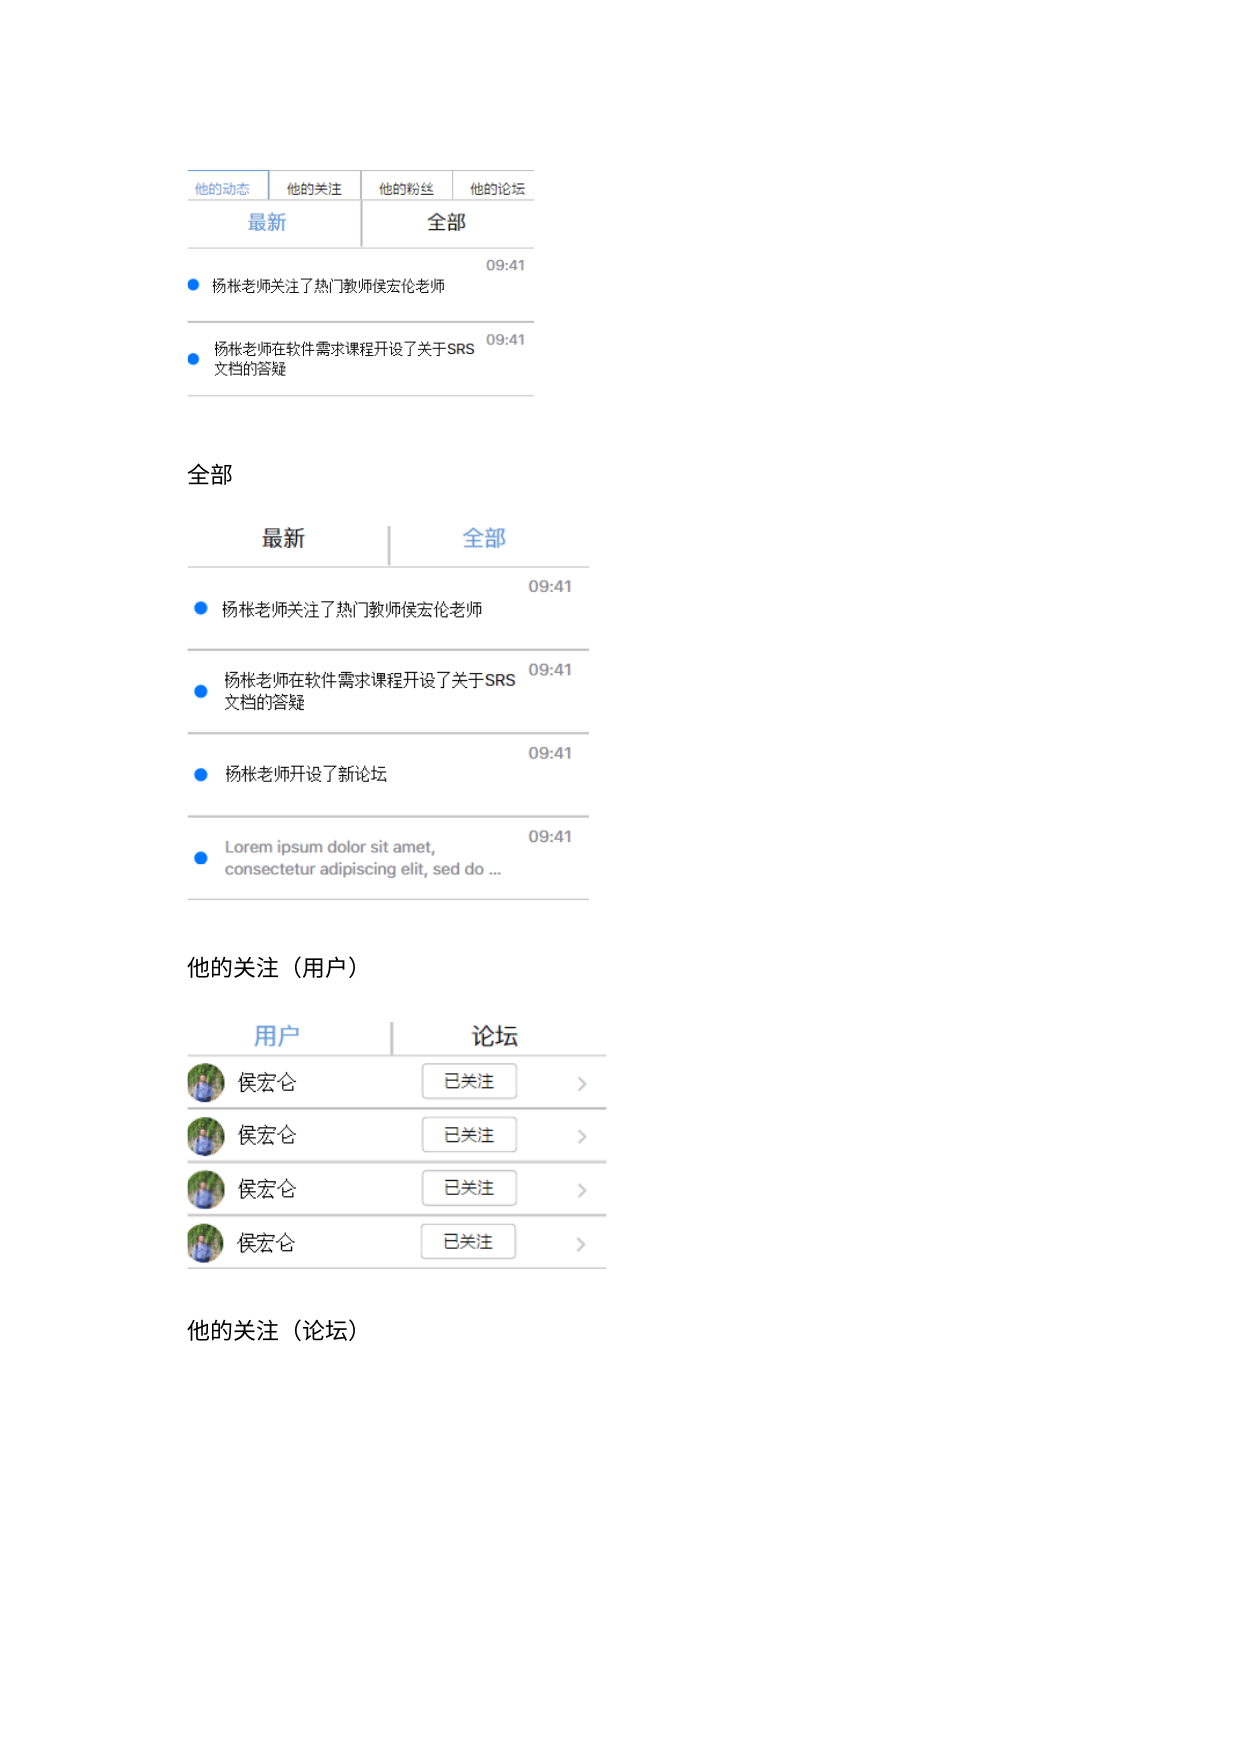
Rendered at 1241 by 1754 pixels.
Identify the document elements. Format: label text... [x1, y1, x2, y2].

text 全部 [187, 441, 1053, 506]
picture [187, 526, 589, 914]
picture [187, 169, 534, 415]
text 他的关注（用户） [187, 934, 1053, 999]
picture [187, 1022, 607, 1274]
text 他的关注（论坛） [187, 1297, 1053, 1362]
